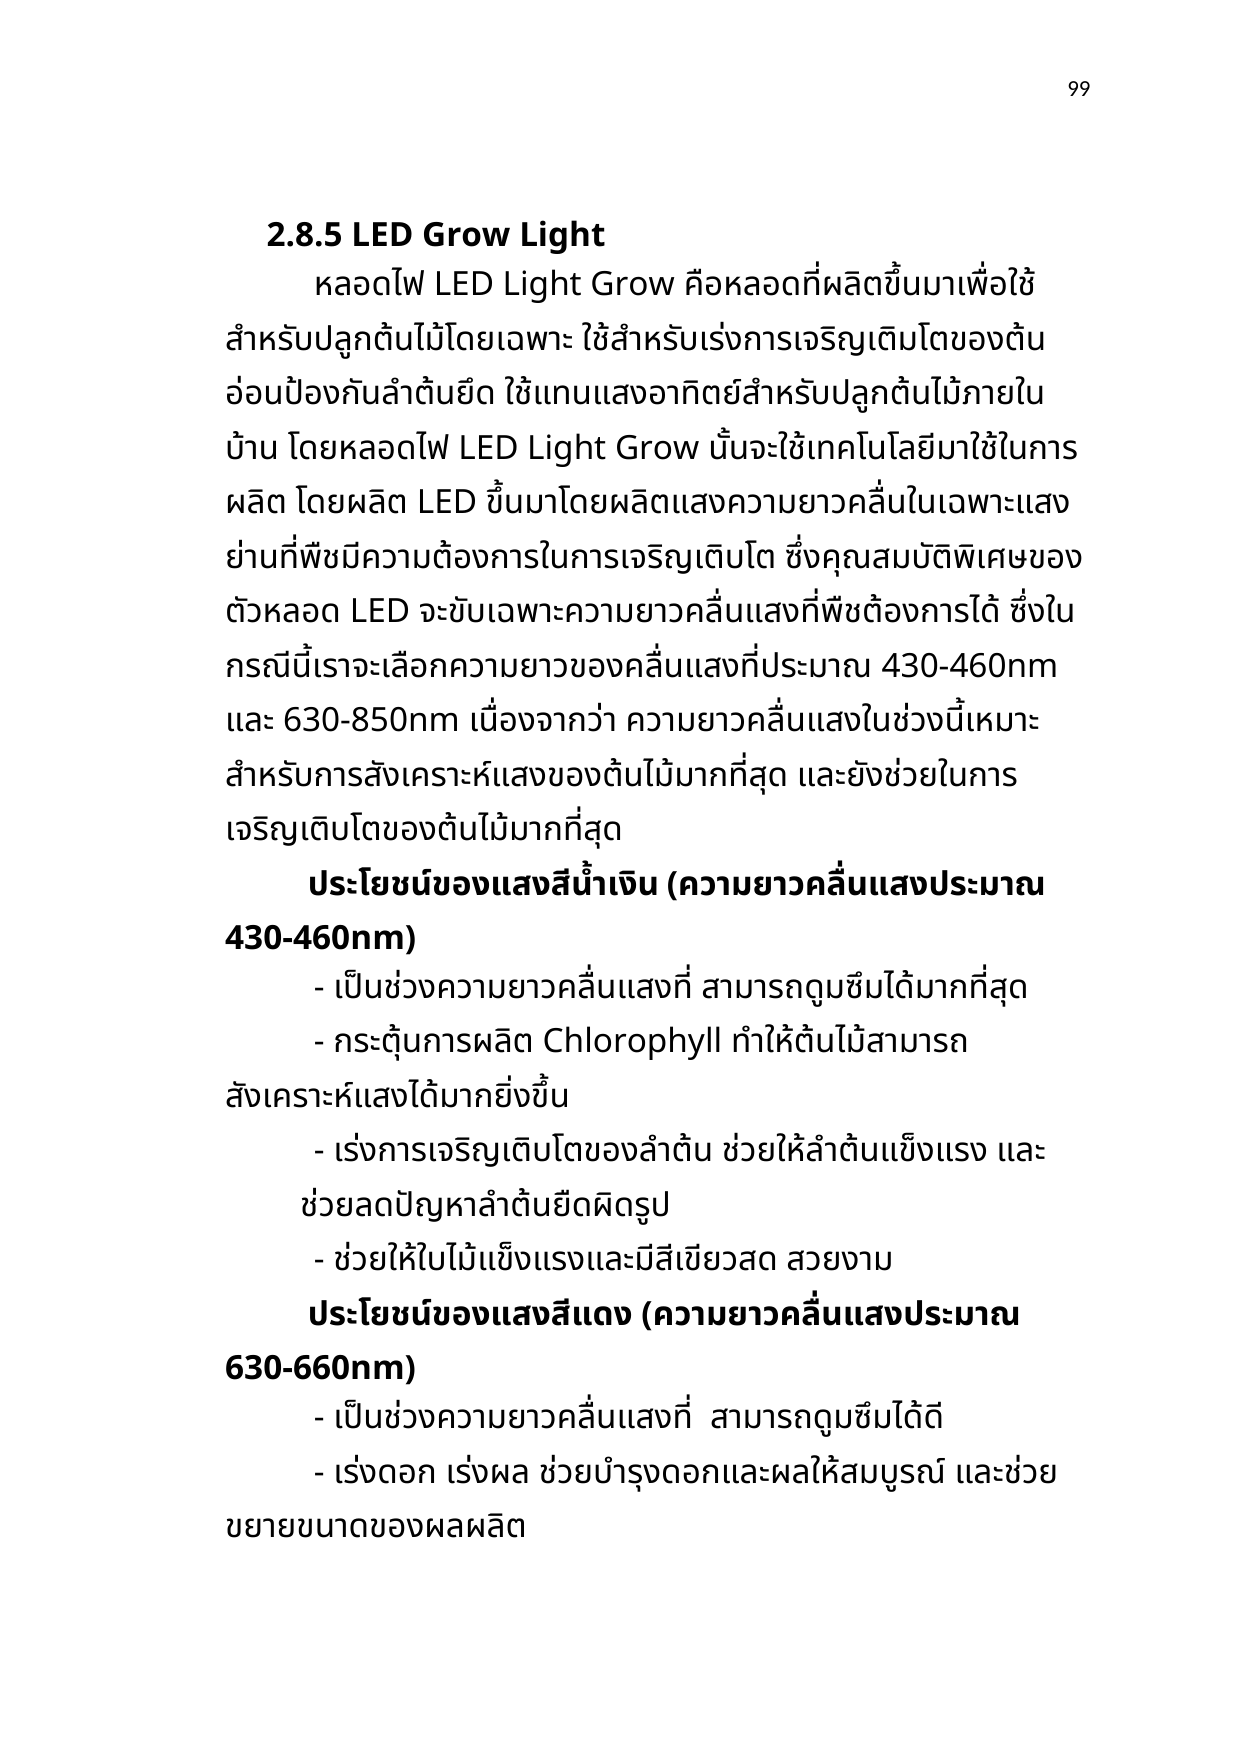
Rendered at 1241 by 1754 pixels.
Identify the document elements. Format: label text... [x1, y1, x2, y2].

text 2.8.5 LED Grow Light [225, 211, 1090, 257]
text - เป็นช่วงความยาวคลื่นแสงที่ สามารถดูมซึมได้มากที่สุด [225, 963, 1090, 1013]
text - เร่งดอก เร่งผล ช่วยบำรุงดอกและผลให้สมบูรณ์ และช่วยขยายขนาดของผลผลิต [225, 1447, 1090, 1552]
text - เป็นช่วงความยาวคลื่นแสงที่ สามารถดูมซึมได้ดี [225, 1393, 1090, 1443]
text ประโยชน์ของแสงสีแดง (ความยาวคลื่นแสงประมาณ 630-660nm) [225, 1290, 1090, 1389]
text ประโยชน์ของแสงสีน้ำเงิน (ความยาวคลื่นแสงประมาณ 430-460nm) [225, 859, 1090, 959]
text - เร่งการเจริญเติบโตของลำต้น ช่วยให้ลำต้นแข็งแรง และช่วยลดปัญหาลำต้นยืดผิดรูป [300, 1126, 1090, 1231]
text หลอดไฟ LED Light Grow คือหลอดที่ผลิตขึ้นมาเพื่อใช้สำหรับปลูกต้นไม้โดยเฉพาะ ใช้สำหรับเร่งการเจริญเติมโตของต้นอ่อนป้องกันลำต้นยึด ใช้แทนแสงอาทิตย์สำหรับปลูกต้นไม้ภายในบ้าน โดยหลอดไฟ LED Light Grow นั้นจะใช้เทคโนโลยีมาใช้ในการผลิต โดยผลิต LED ขึ้นมาโดยผลิตแสงความยาวคลื่นในเฉพาะแสงย่านที่พืชมีความต้องการในการเจริญเติบโต ซึ่งคุณสมบัติพิเศษของตัวหลอด LED จะขับเฉพาะความยาวคลื่นแสงที่พืชต้องการได้ ซึ่งในกรณีนี้เราจะเลือกความยาวของคลื่นแสงที่ประมาณ 430-460nm และ 630-850nm เนื่องจากว่า ความยาวคลื่นแสงในช่วงนี้เหมาะสำหรับการสังเคราะห์แสงของต้นไม้มากที่สุด และยังช่วยในการเจริญเติบโตของต้นไม้มากที่สุด [225, 260, 1090, 856]
text - กระตุ้นการผลิต Chlorophyll ทำให้ต้นไม้สามารถสังเคราะห์แสงได้มากยิ่งขึ้น [225, 1017, 1090, 1122]
text - ช่วยให้ใบไม้แข็งแรงและมีสีเขียวสด สวยงาม [225, 1235, 1090, 1286]
